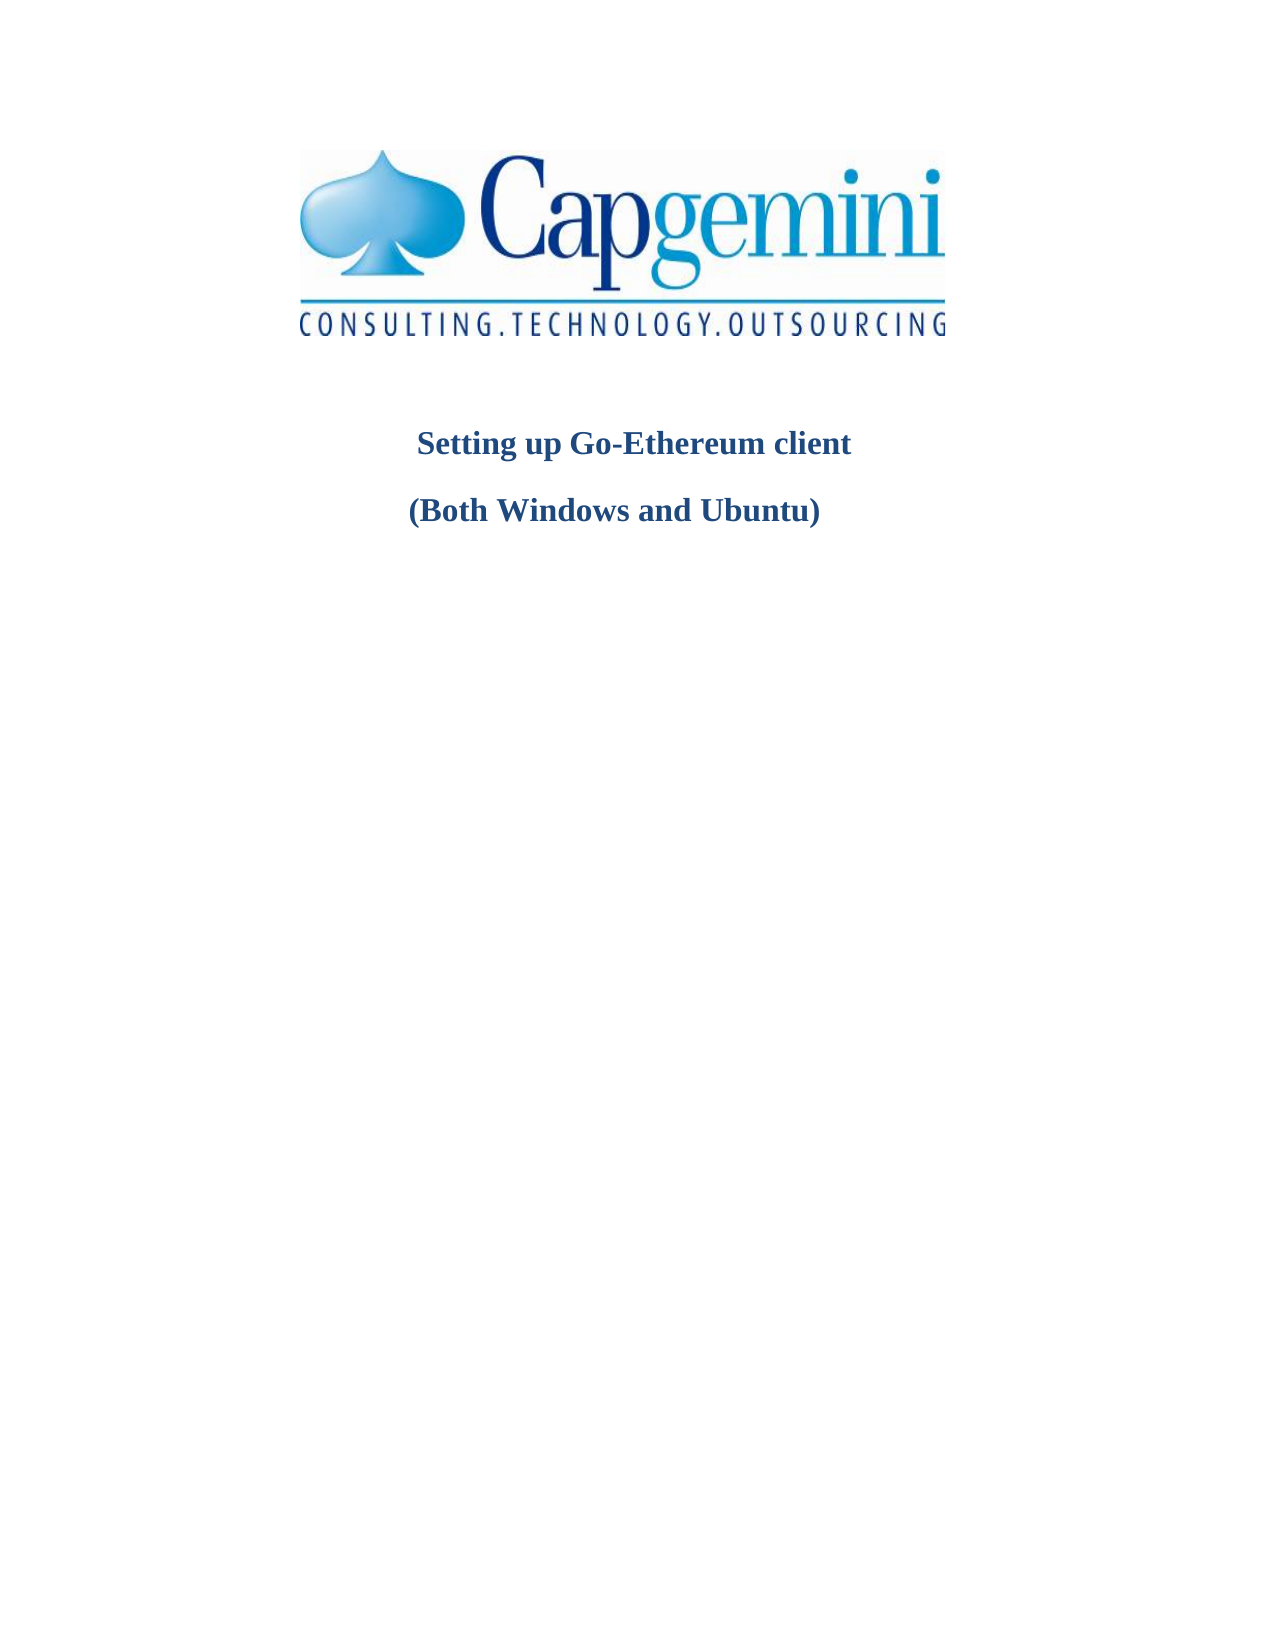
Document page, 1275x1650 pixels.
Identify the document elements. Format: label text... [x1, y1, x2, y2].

picture [300, 150, 946, 336]
text (Both Windows and Ubuntu) [225, 491, 1125, 529]
text Setting up Go-Ethereum client [225, 423, 1125, 461]
